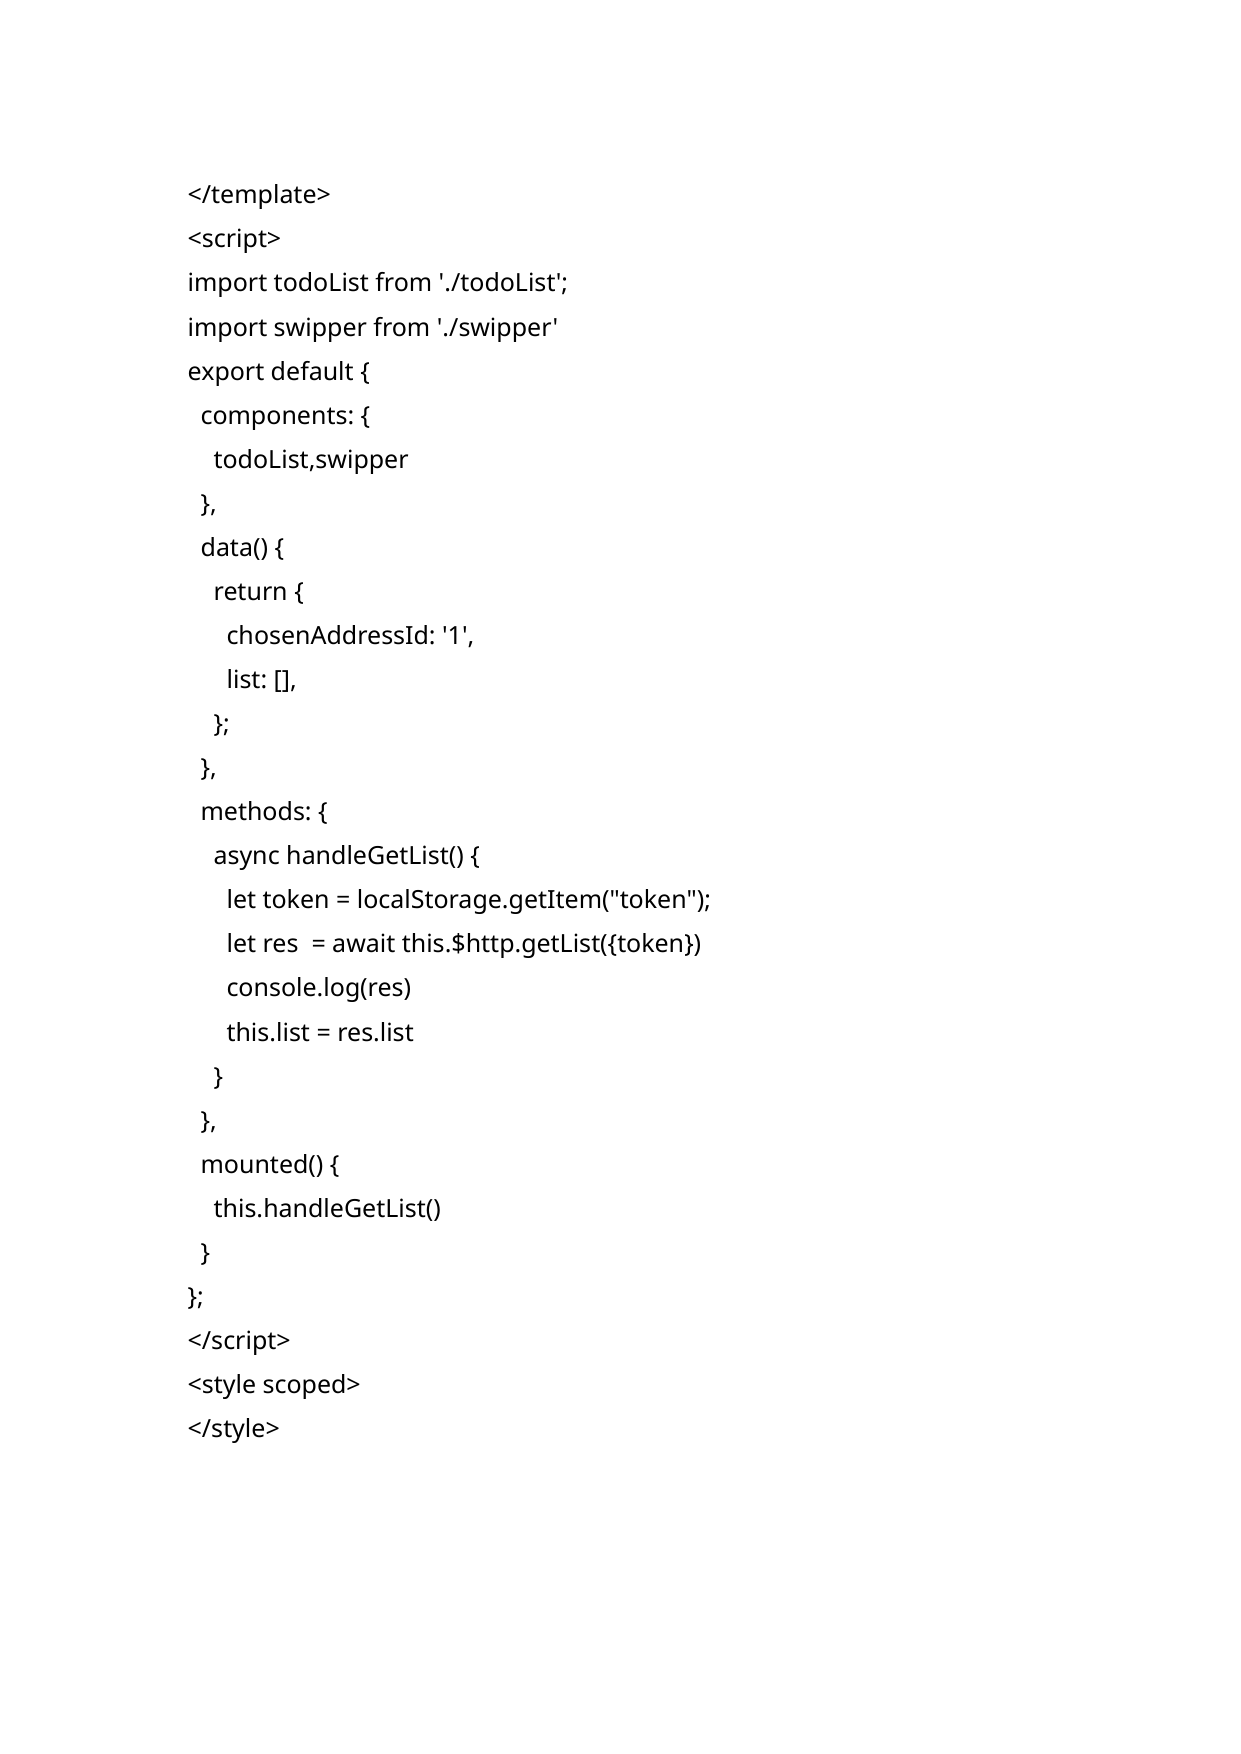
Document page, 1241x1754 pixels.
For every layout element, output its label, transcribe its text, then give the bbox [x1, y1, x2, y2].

text async handleGetList() { [187, 833, 1053, 877]
text </template> [187, 172, 1053, 216]
text import todoList from './todoList'; [187, 260, 1053, 304]
text } [187, 1229, 1053, 1273]
text chosenAddressId: '1', [187, 613, 1053, 657]
text export default { [187, 348, 1053, 392]
text import swipper from './swipper' [187, 304, 1053, 348]
text components: { [187, 392, 1053, 436]
text list: [], [187, 657, 1053, 701]
text </style> [187, 1406, 1053, 1450]
text let res = await this.$http.getList({token}) [187, 921, 1053, 965]
text console.log(res) [187, 965, 1053, 1009]
text methods: { [187, 789, 1053, 833]
text }, [187, 745, 1053, 789]
text todoList,swipper [187, 436, 1053, 480]
text }; [187, 701, 1053, 745]
text let token = localStorage.getItem("token"); [187, 877, 1053, 921]
text <script> [187, 216, 1053, 260]
text data() { [187, 524, 1053, 568]
text }; [187, 1273, 1053, 1318]
text this.handleGetList() [187, 1185, 1053, 1229]
text </script> [187, 1318, 1053, 1362]
text }, [187, 480, 1053, 524]
text <style scoped> [187, 1362, 1053, 1406]
text } [187, 1053, 1053, 1097]
text }, [187, 1097, 1053, 1141]
text return { [187, 568, 1053, 613]
text mounted() { [187, 1141, 1053, 1185]
text this.list = res.list [187, 1009, 1053, 1053]
